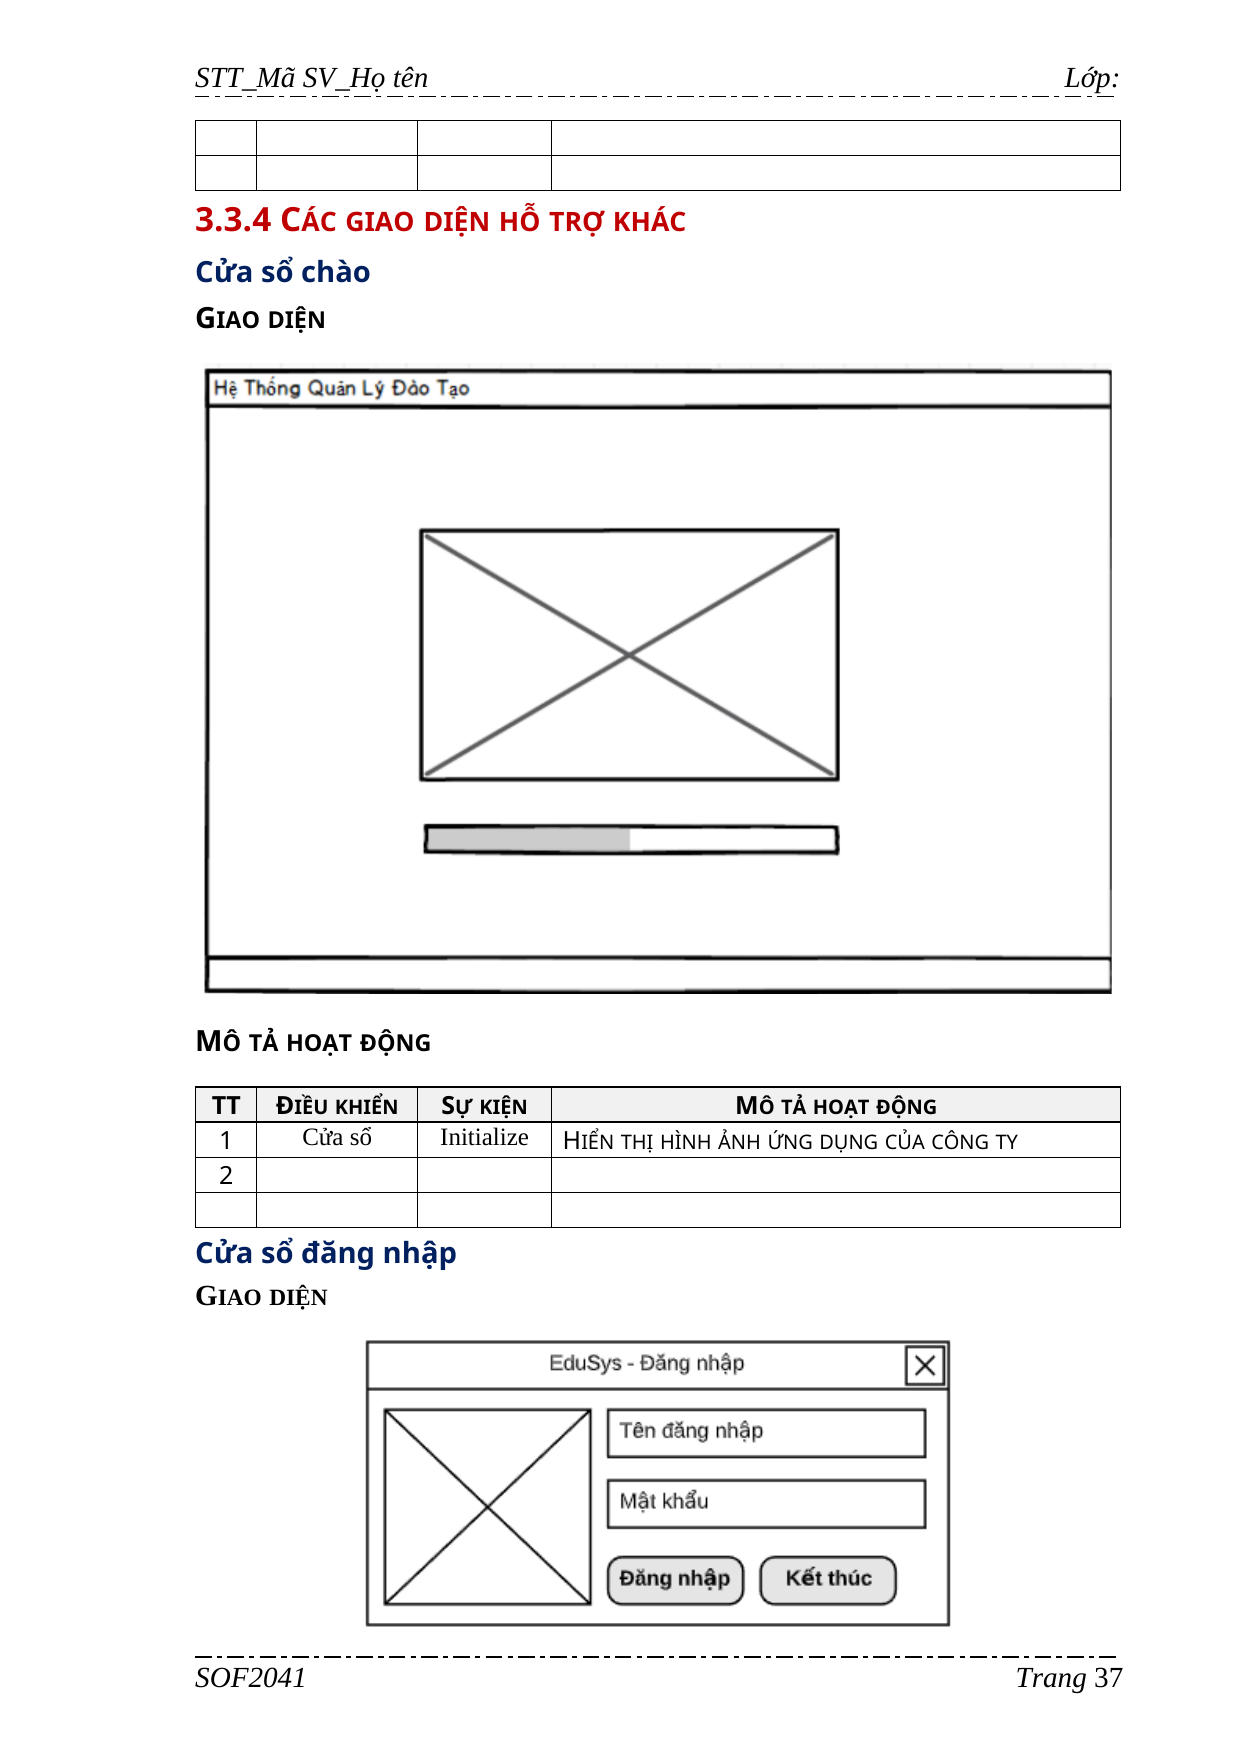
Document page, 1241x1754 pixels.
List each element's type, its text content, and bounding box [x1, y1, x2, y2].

table_cell [196, 121, 256, 155]
table_header Điều khiển [257, 1088, 417, 1121]
table_cell [257, 1158, 417, 1192]
picture [360, 1337, 955, 1633]
table_cell 2 [196, 1158, 256, 1192]
subtitle 3.3.4 Các giao diện hỗ trợ khác [195, 195, 1120, 241]
text Giao diện [195, 1278, 1120, 1311]
table_header TT [196, 1088, 256, 1121]
table_cell [418, 1193, 551, 1227]
table_cell [418, 1158, 551, 1192]
subtitle Cửa sổ chào [195, 252, 1120, 291]
subtitle Cửa sổ đăng nhập [195, 1232, 1120, 1272]
table_cell [196, 156, 256, 190]
table_cell [196, 1193, 256, 1227]
table_cell [257, 121, 417, 155]
table_cell Hiển thị hình ảnh ứng dụng của công ty [552, 1123, 1120, 1157]
table_cell 1 [196, 1123, 256, 1157]
table_cell [552, 1158, 1120, 1192]
table_header Mô tả hoạt động [552, 1088, 1120, 1121]
picture [203, 363, 1112, 994]
table_cell [418, 121, 551, 155]
table_cell Cửa sổ [257, 1123, 417, 1157]
table_cell [552, 1193, 1120, 1227]
text Giao diện [195, 297, 1120, 337]
table_cell [552, 121, 1120, 155]
table_cell [257, 156, 417, 190]
text Mô tả hoạt động [195, 1020, 1120, 1059]
table_cell [418, 156, 551, 190]
table_cell Initialize [418, 1123, 551, 1157]
table_header Sự kiện [418, 1088, 551, 1121]
table_cell [552, 156, 1120, 190]
table_cell [257, 1193, 417, 1227]
